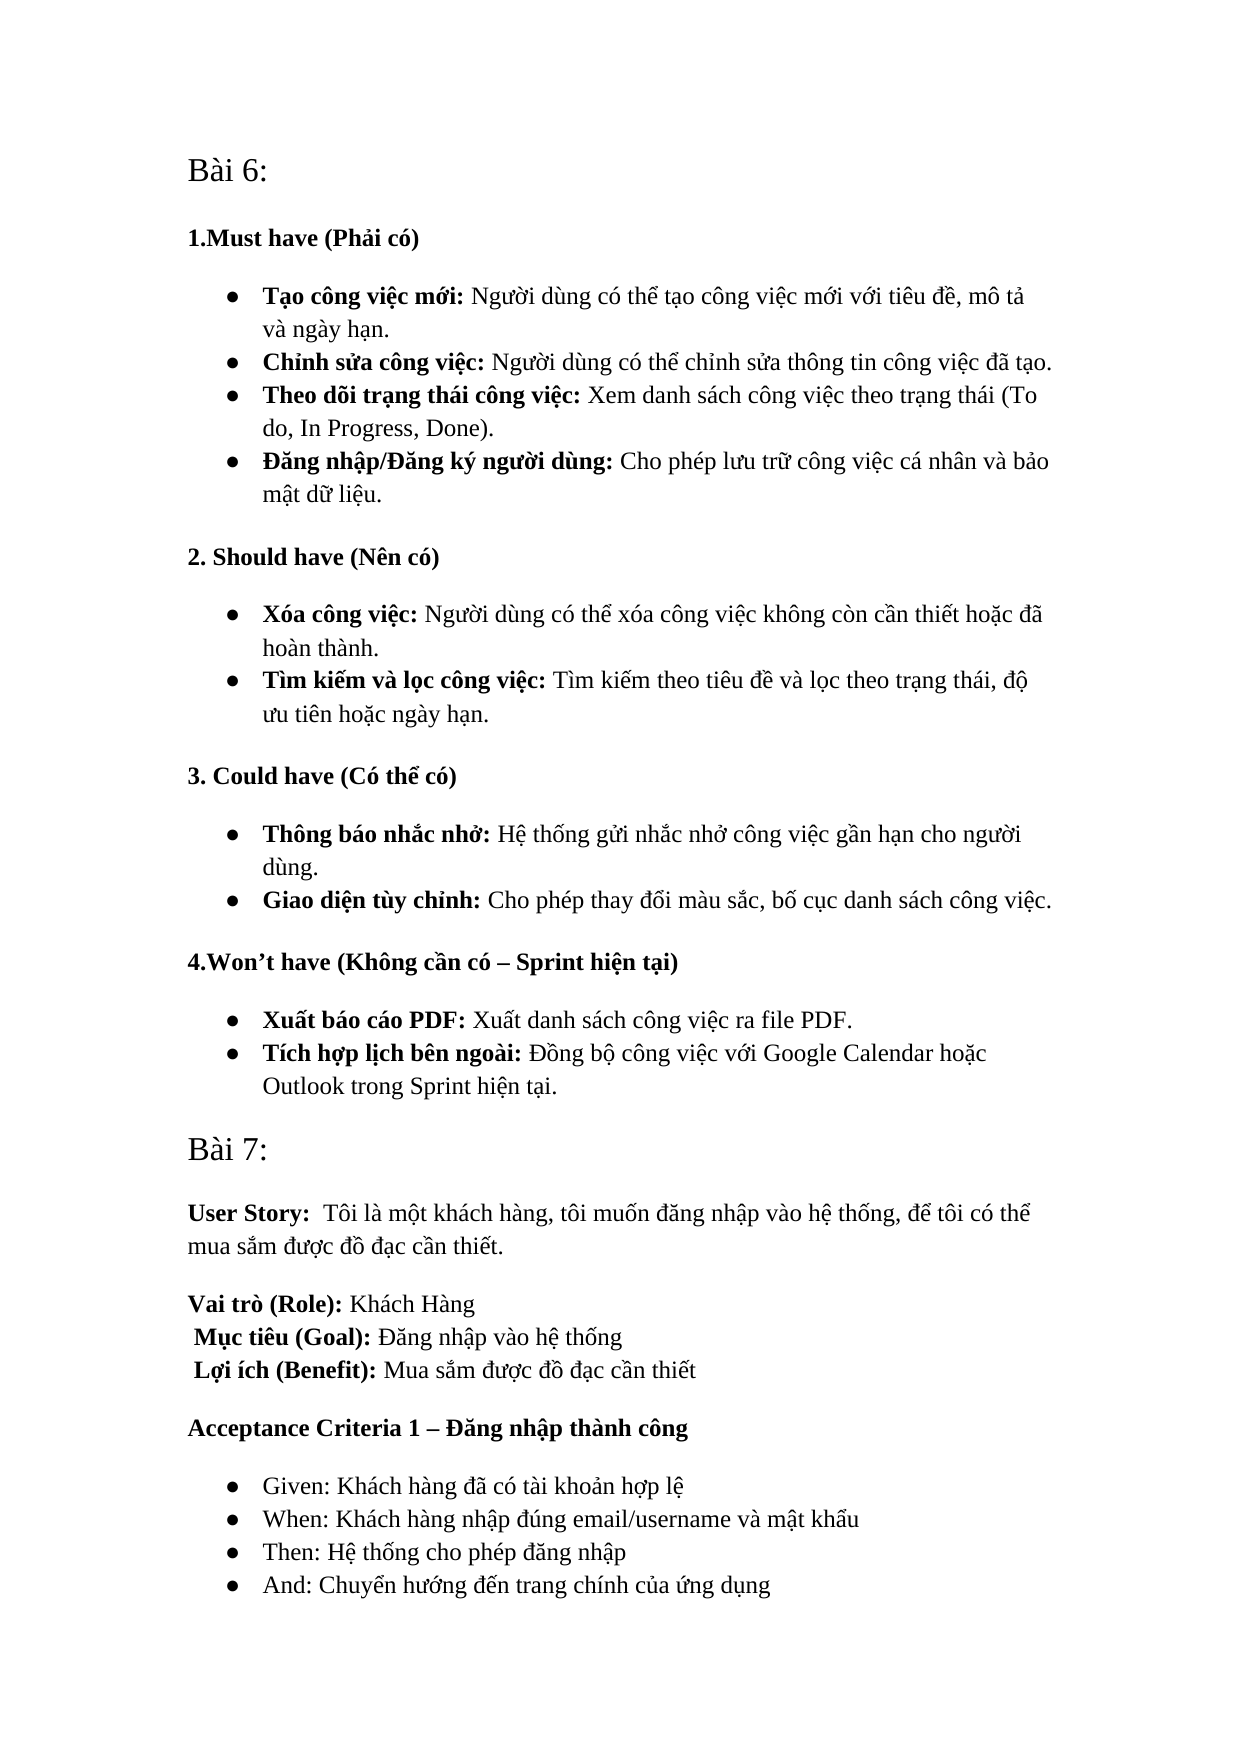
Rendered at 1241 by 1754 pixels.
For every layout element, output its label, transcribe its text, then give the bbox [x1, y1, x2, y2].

list When: Khách hàng nhập đúng email/username và mật khẩu [225, 1504, 1053, 1533]
text Acceptance Criteria 1 – Đăng nhập thành công [187, 1413, 1053, 1442]
list Xóa công việc: Người dùng có thể xóa công việc không còn cần thiết hoặc đã hoàn thành. [225, 599, 1053, 661]
list Given: Khách hàng đã có tài khoản hợp lệ [225, 1471, 1053, 1500]
subtitle 3. Could have (Có thể có) [187, 761, 1053, 789]
text Bài 7: [187, 1129, 1053, 1167]
list Giao diện tùy chỉnh: Cho phép thay đổi màu sắc, bố cục danh sách công việc. [225, 885, 1053, 914]
subtitle 4.Won’t have (Không cần có – Sprint hiện tại) [187, 947, 1053, 976]
subtitle 2. Should have (Nên có) [187, 542, 1053, 570]
list Tích hợp lịch bên ngoài: Đồng bộ công việc với Google Calendar hoặc Outlook trong Sprint hiện tại. [225, 1038, 1053, 1100]
list Chỉnh sửa công việc: Người dùng có thể chỉnh sửa thông tin công việc đã tạo. [225, 347, 1053, 376]
list Đăng nhập/Đăng ký người dùng: Cho phép lưu trữ công việc cá nhân và bảo mật dữ liệu. [225, 446, 1053, 508]
list Tìm kiếm và lọc công việc: Tìm kiếm theo tiêu đề và lọc theo trạng thái, độ ưu tiên hoặc ngày hạn. [225, 666, 1053, 727]
text Vai trò (Role): Khách Hàng Mục tiêu (Goal): Đăng nhập vào hệ thống Lợi ích (Benefit): Mua sắm được đồ đạc cần thiết [187, 1289, 1053, 1384]
subtitle 1.Must have (Phải có) [187, 223, 1053, 252]
list Tạo công việc mới: Người dùng có thể tạo công việc mới với tiêu đề, mô tả và ngày hạn. [225, 281, 1053, 343]
list Then: Hệ thống cho phép đăng nhập [225, 1537, 1053, 1566]
list And: Chuyển hướng đến trang chính của ứng dụng [225, 1570, 1053, 1599]
text User Story: Tôi là một khách hàng, tôi muốn đăng nhập vào hệ thống, để tôi có thể mua sắm được đồ đạc cần thiết. [187, 1198, 1053, 1260]
text Bài 6: [187, 150, 1053, 188]
list Xuất báo cáo PDF: Xuất danh sách công việc ra file PDF. [225, 1005, 1053, 1034]
list Theo dõi trạng thái công việc: Xem danh sách công việc theo trạng thái (To do, In Progress, Done). [225, 380, 1053, 442]
list Thông báo nhắc nhở: Hệ thống gửi nhắc nhở công việc gần hạn cho người dùng. [225, 819, 1053, 881]
